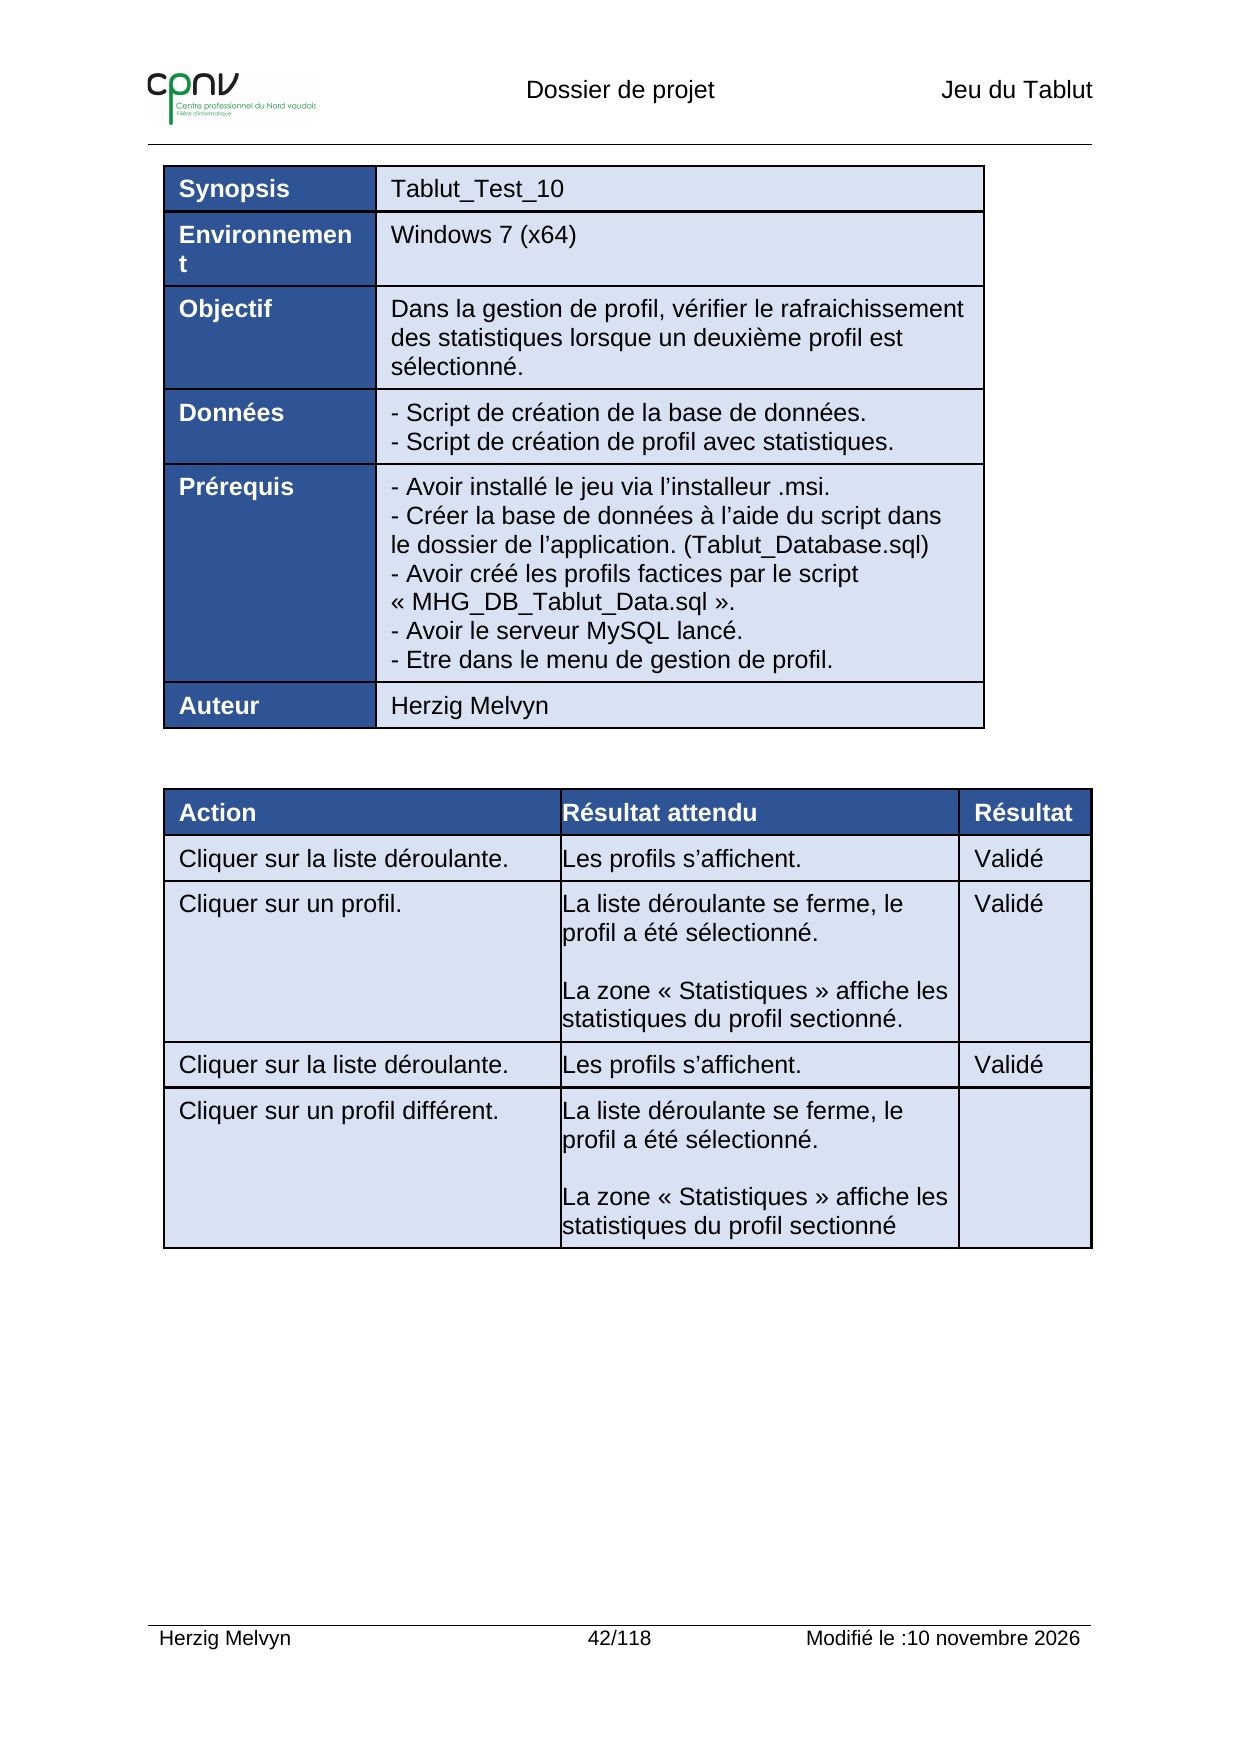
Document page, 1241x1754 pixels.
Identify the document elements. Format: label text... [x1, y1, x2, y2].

table_cell La liste déroulante se ferme, le profil a été sélectionné. La zone « Statistiques » affiche les statistiques du profil sectionné [562, 1089, 958, 1247]
table_cell Prérequis [165, 465, 375, 681]
table_cell Dans la gestion de profil, vérifier le rafraichissement des statistiques lorsque un deuxième profil est sélectionné. [377, 287, 983, 388]
table_header Action [165, 790, 560, 834]
table_cell Les profils s’affichent. [562, 1043, 958, 1086]
table_cell Windows 7 (x64) [377, 213, 983, 285]
table_cell Environnement [165, 213, 375, 285]
table_cell - Script de création de la base de données. - Script de création de profil avec statistiques. [377, 390, 983, 463]
table_cell - Avoir installé le jeu via l’installeur .msi. - Créer la base de données à l’aide du script dans le dossier de l’application. (Tablut_Database.sql) - Avoir créé les profils factices par le script « MHG_DB_Tablut_Data.sql ». - Avoir le serveur MySQL lancé. - Etre dans le menu de gestion de profil. [377, 465, 983, 681]
table_cell Cliquer sur la liste déroulante. [165, 1043, 560, 1086]
table_cell Validé [960, 1043, 1090, 1086]
table_cell Objectif [165, 287, 375, 388]
table_cell Cliquer sur un profil différent. [165, 1089, 560, 1247]
table_cell Données [165, 390, 375, 463]
table_cell Herzig Melvyn [377, 683, 983, 727]
table_cell Validé [960, 882, 1090, 1041]
picture [147, 73, 316, 125]
table_cell Les profils s’affichent. [562, 836, 958, 880]
table_header Résultat attendu [562, 790, 958, 834]
table_cell Validé [960, 836, 1090, 880]
table_header Résultat [960, 790, 1090, 834]
table_header Synopsis [165, 167, 375, 210]
table_cell Cliquer sur la liste déroulante. [165, 836, 560, 880]
table_cell [960, 1089, 1090, 1247]
table_cell La liste déroulante se ferme, le profil a été sélectionné. La zone « Statistiques » affiche les statistiques du profil sectionné. [562, 882, 958, 1041]
table_cell Cliquer sur un profil. [165, 882, 560, 1041]
table_cell Auteur [165, 683, 375, 727]
table_header Tablut_Test_10 [377, 167, 983, 210]
